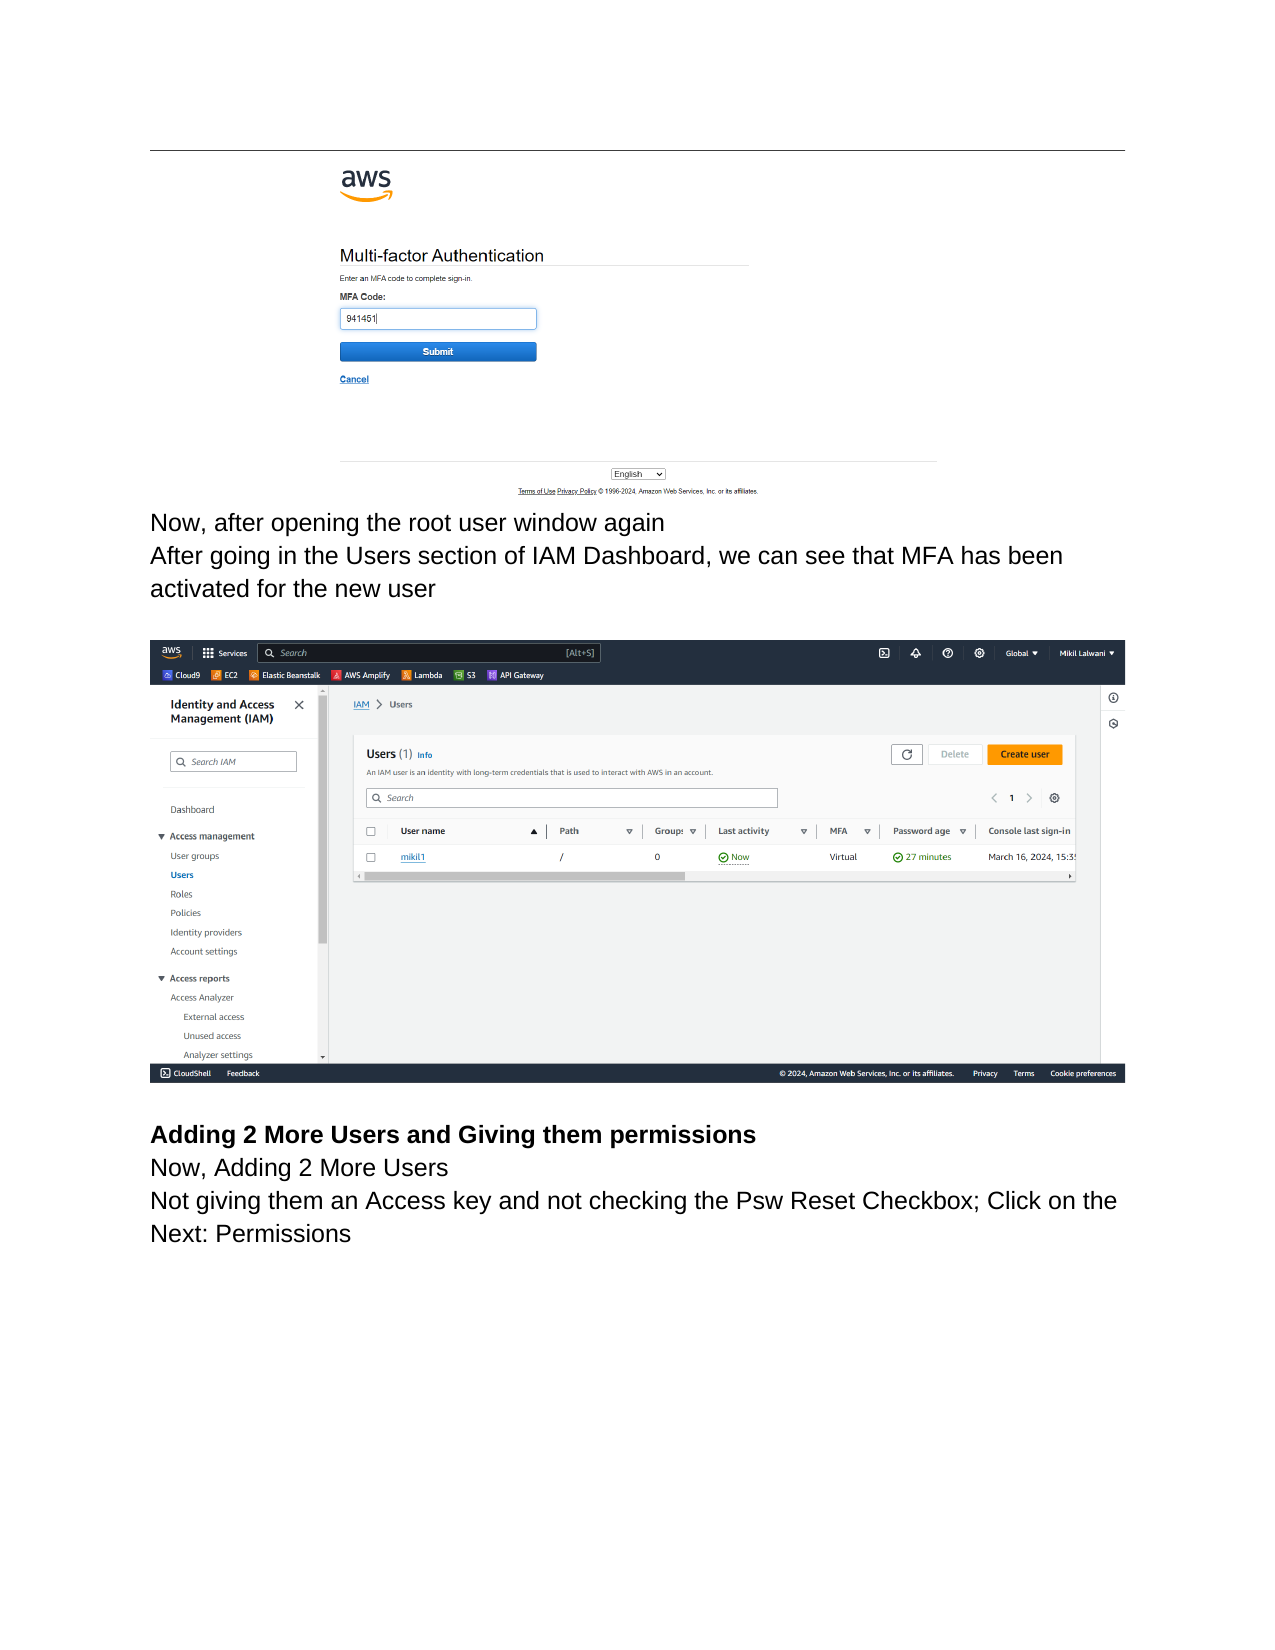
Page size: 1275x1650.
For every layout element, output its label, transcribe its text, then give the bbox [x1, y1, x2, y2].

picture [150, 150, 1125, 505]
text After going in the Users section of IAM Dashboard, we can see that MFA has been activated for the new user [150, 541, 1125, 603]
text Now, after opening the root user window again [150, 508, 1125, 537]
text Not giving them an Access key and not checking the Psw Reset Checkbox; Click on the Next: Permissions [150, 1186, 1125, 1247]
text Adding 2 More Users and Giving them permissions [150, 1119, 1125, 1148]
picture [150, 640, 1125, 1083]
text Now, Adding 2 More Users [150, 1153, 1125, 1181]
